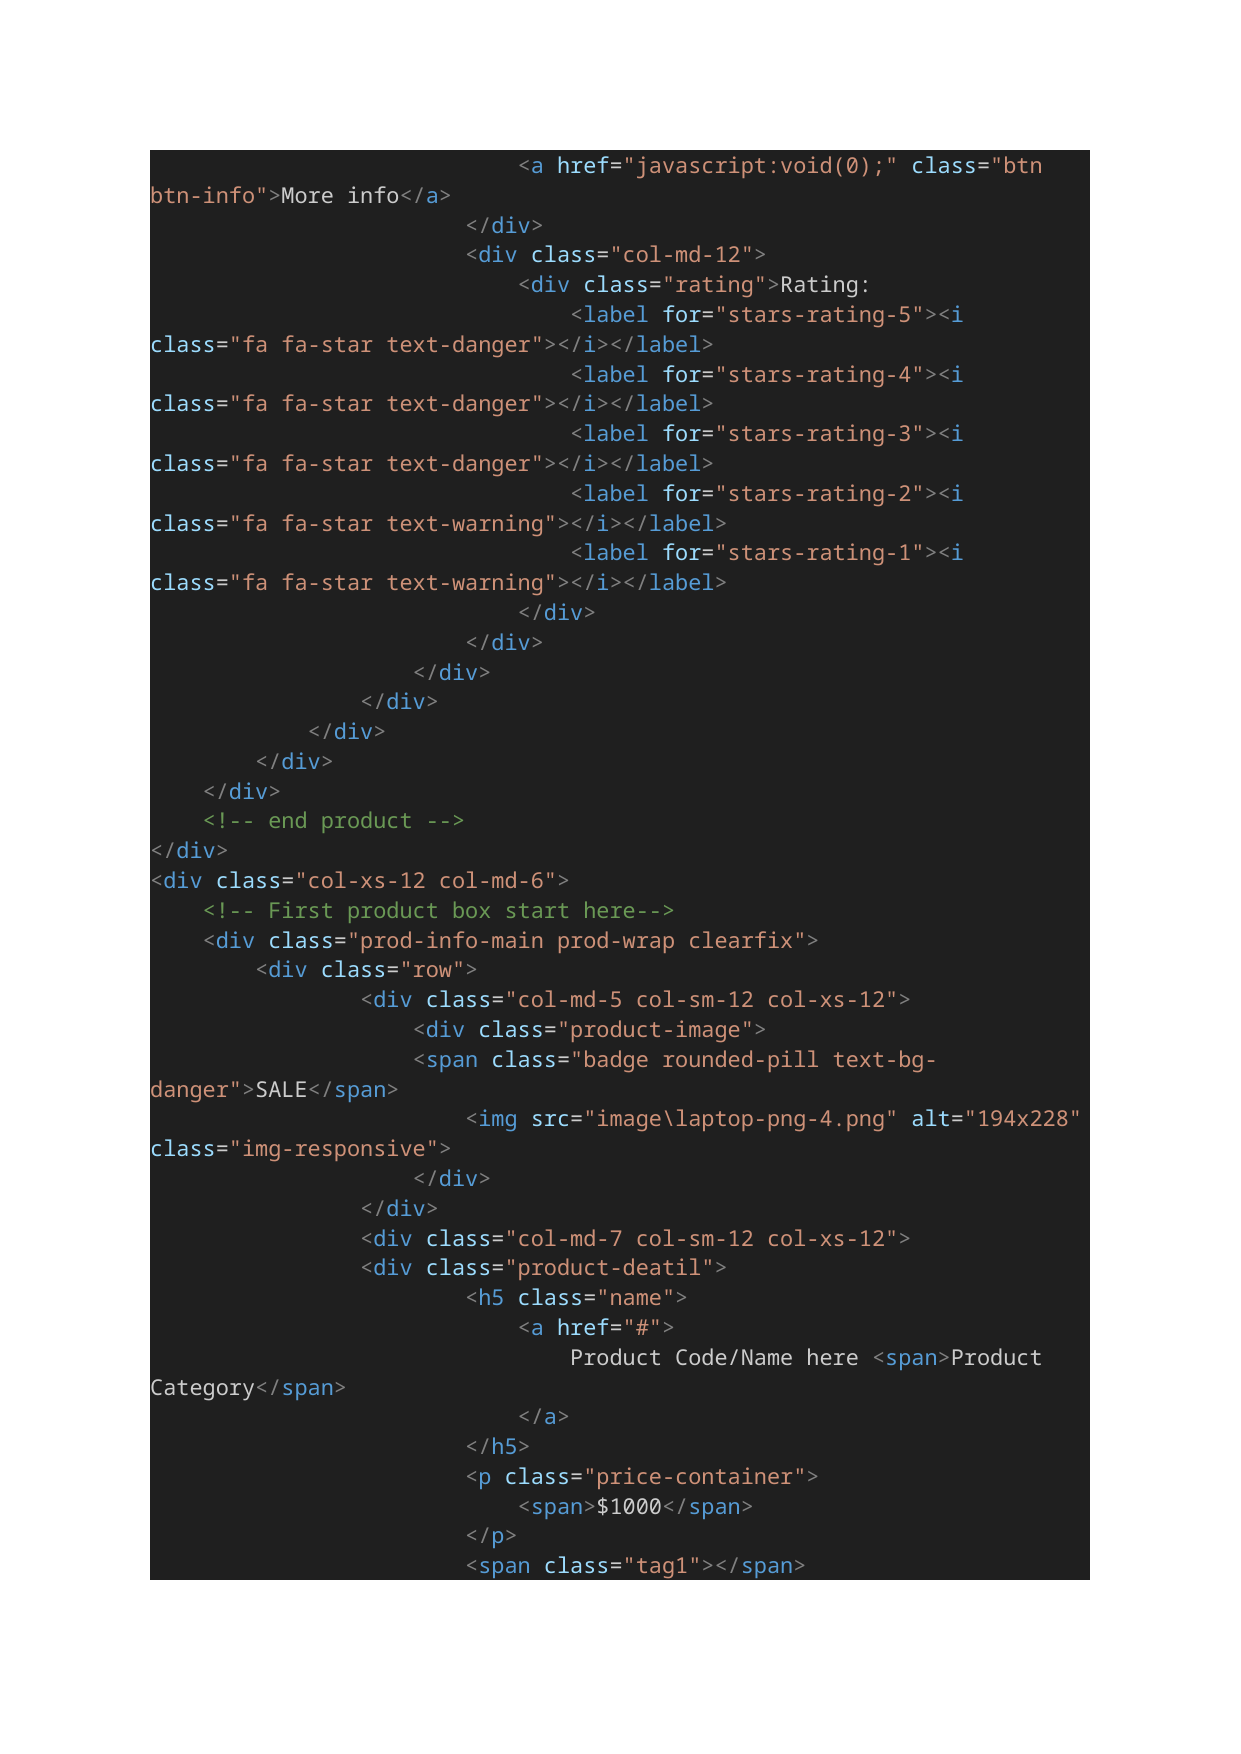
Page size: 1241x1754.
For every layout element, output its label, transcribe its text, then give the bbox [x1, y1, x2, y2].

text </div> [150, 746, 1090, 776]
text </div> [150, 716, 1090, 746]
text <label for="stars-rating-3"><i class="fa fa-star text-danger"></i></label> [150, 418, 1090, 478]
text <div class="product-image"> [150, 1014, 1090, 1044]
text </h5> [150, 1431, 1090, 1461]
text <div class="col-xs-12 col-md-6"> [150, 865, 1090, 895]
text </div> [150, 835, 1090, 865]
text </div> [150, 776, 1090, 805]
text </div> [150, 1163, 1090, 1193]
text </a> [150, 1401, 1090, 1431]
text </div> [150, 656, 1090, 686]
text </div> [150, 1193, 1090, 1222]
text <div class="product-deatil"> [150, 1252, 1090, 1282]
text <label for="stars-rating-1"><i class="fa fa-star text-warning"></i></label> [150, 537, 1090, 597]
text <!-- end product --> [150, 805, 1090, 835]
text <a href="#"> [150, 1312, 1090, 1342]
text <span>$1000</span> [150, 1491, 1090, 1520]
text </p> [150, 1520, 1090, 1550]
text </div> [150, 597, 1090, 627]
text <div class="col-md-5 col-sm-12 col-xs-12"> [150, 984, 1090, 1014]
text </div> [150, 627, 1090, 656]
text <span class="badge rounded-pill text-bg-danger">SALE</span> [150, 1044, 1090, 1103]
text <label for="stars-rating-2"><i class="fa fa-star text-warning"></i></label> [150, 478, 1090, 537]
text </div> [150, 209, 1090, 239]
text <a href="javascript:void(0);" class="btn btn-info">More info</a> [150, 150, 1090, 209]
text <!-- First product box start here--> [150, 895, 1090, 924]
text <div class="prod-info-main prod-wrap clearfix"> [150, 924, 1090, 954]
text <div class="col-md-7 col-sm-12 col-xs-12"> [150, 1222, 1090, 1252]
text <label for="stars-rating-5"><i class="fa fa-star text-danger"></i></label> [150, 299, 1090, 358]
text <p class="price-container"> [150, 1461, 1090, 1491]
text <div class="rating">Rating: [150, 269, 1090, 299]
text <div class="row"> [150, 954, 1090, 984]
text <div class="col-md-12"> [150, 239, 1090, 269]
text </div> [150, 686, 1090, 716]
text <img src="image\laptop-png-4.png" alt="194x228" class="img-responsive"> [150, 1103, 1090, 1163]
text <h5 class="name"> [150, 1282, 1090, 1312]
text Product Code/Name here <span>Product Category</span> [150, 1342, 1090, 1401]
text <label for="stars-rating-4"><i class="fa fa-star text-danger"></i></label> [150, 358, 1090, 418]
text <span class="tag1"></span> [150, 1550, 1090, 1580]
